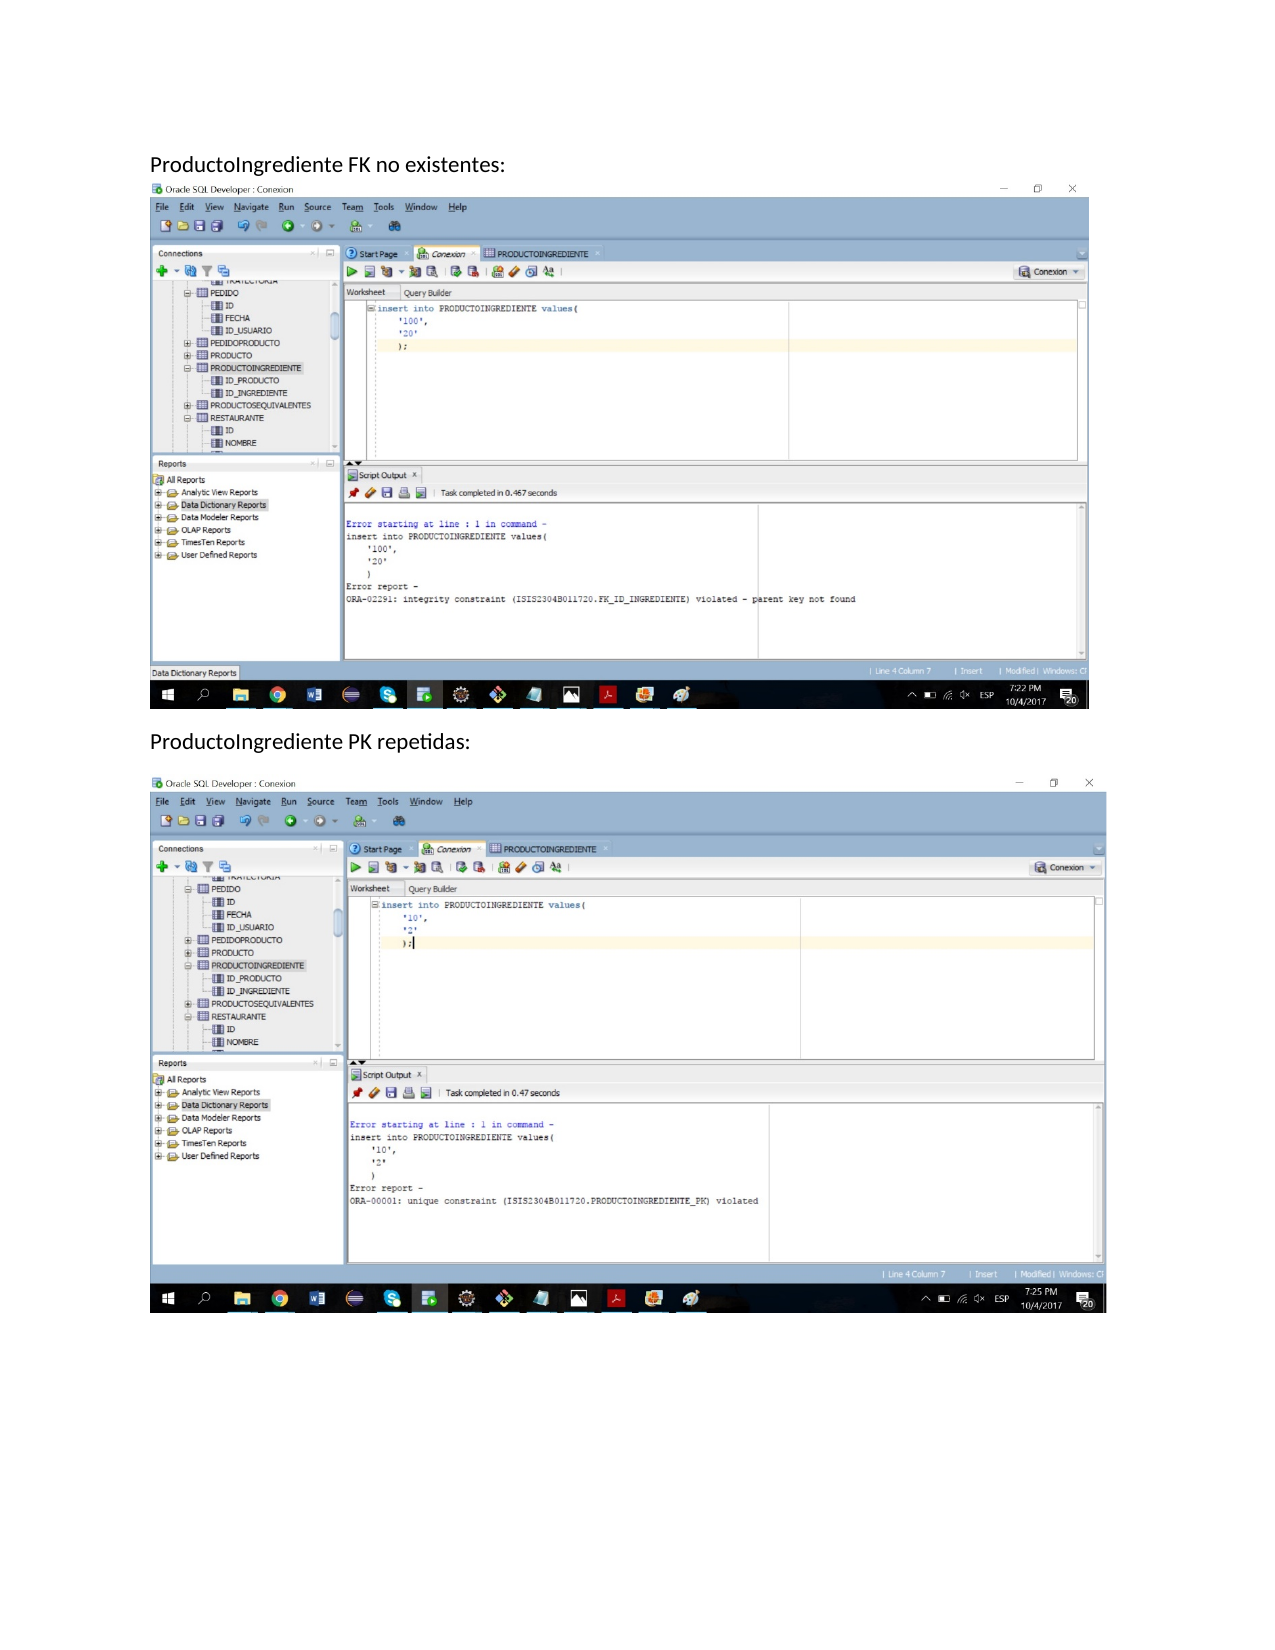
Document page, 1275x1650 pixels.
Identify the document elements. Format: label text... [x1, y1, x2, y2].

text ProductoIngrediente PK repetidas: [150, 727, 1125, 755]
picture [150, 774, 1107, 1313]
picture [150, 180, 1089, 709]
